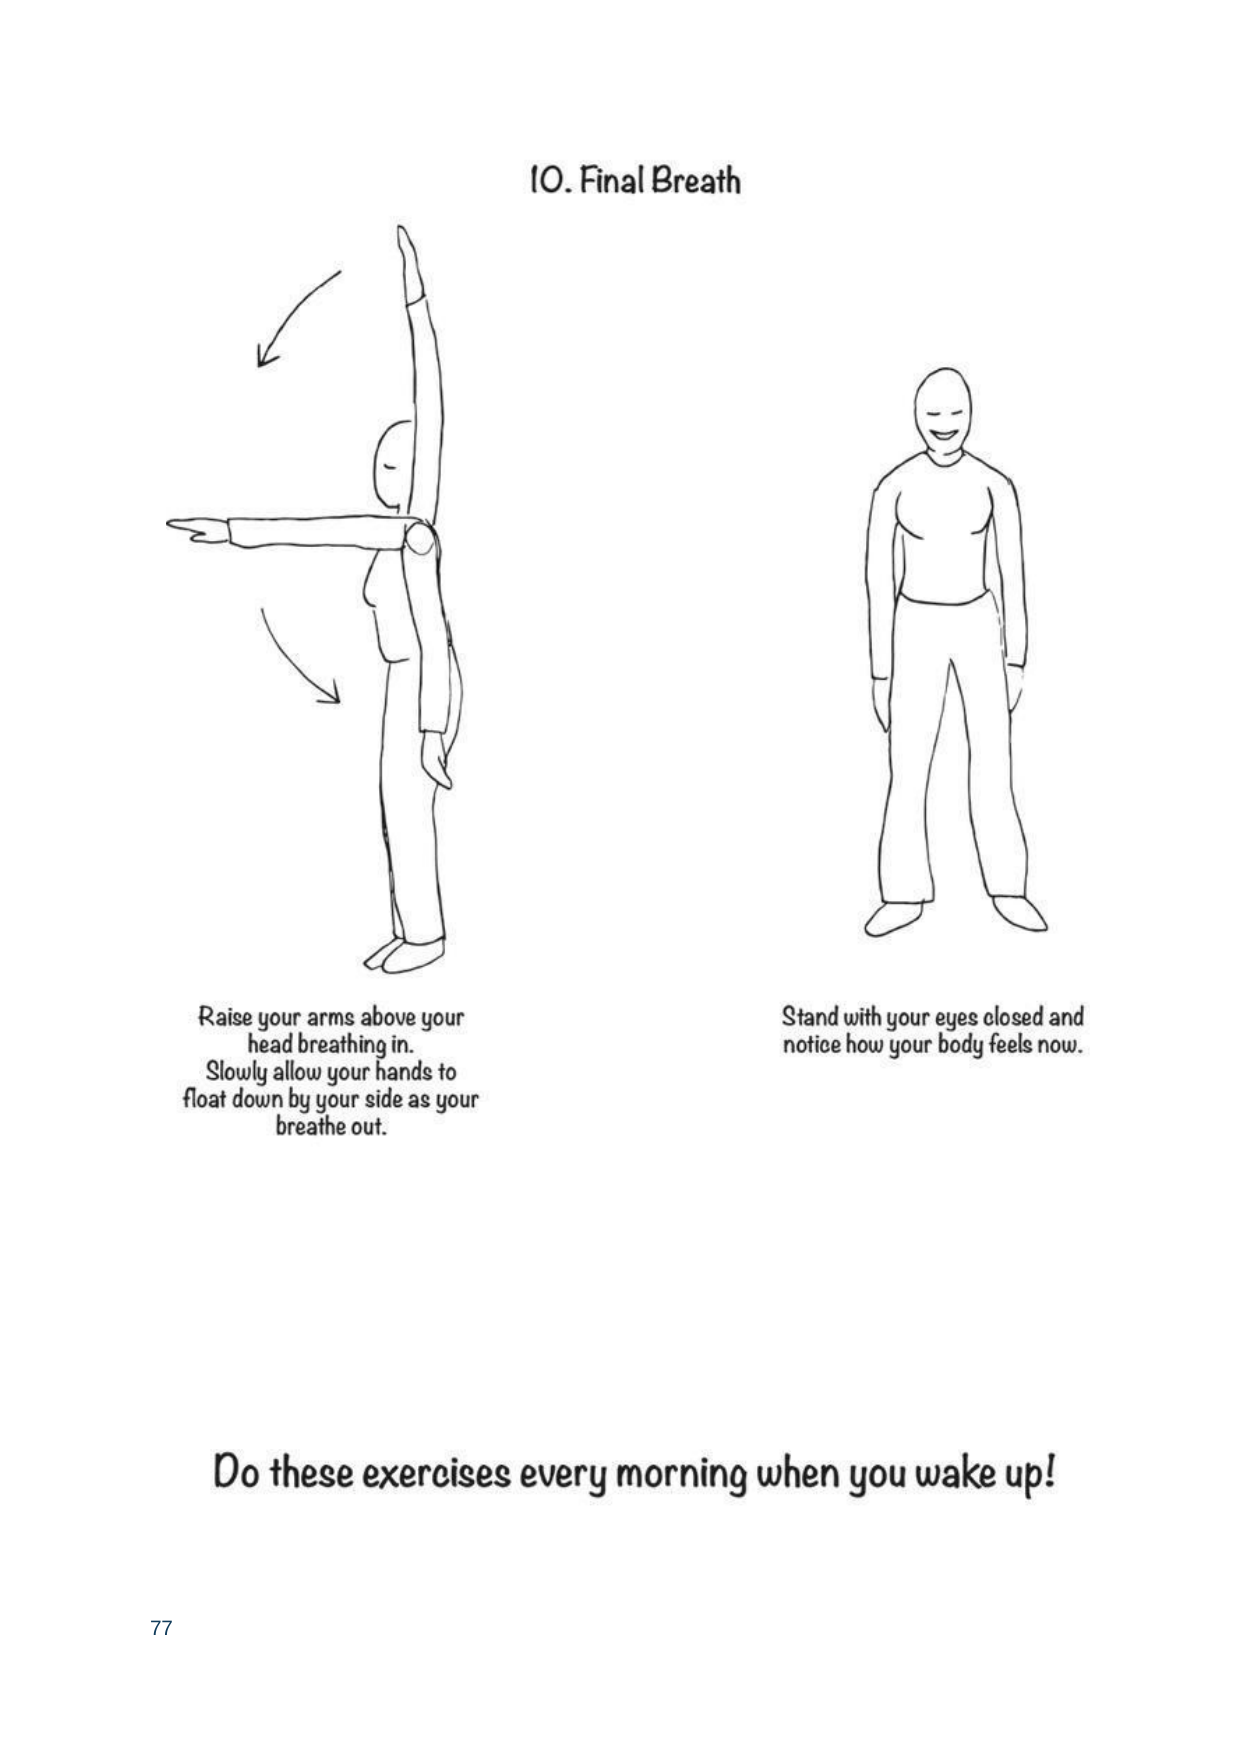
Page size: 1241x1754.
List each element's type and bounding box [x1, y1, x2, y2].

picture [166, 150, 1090, 1587]
